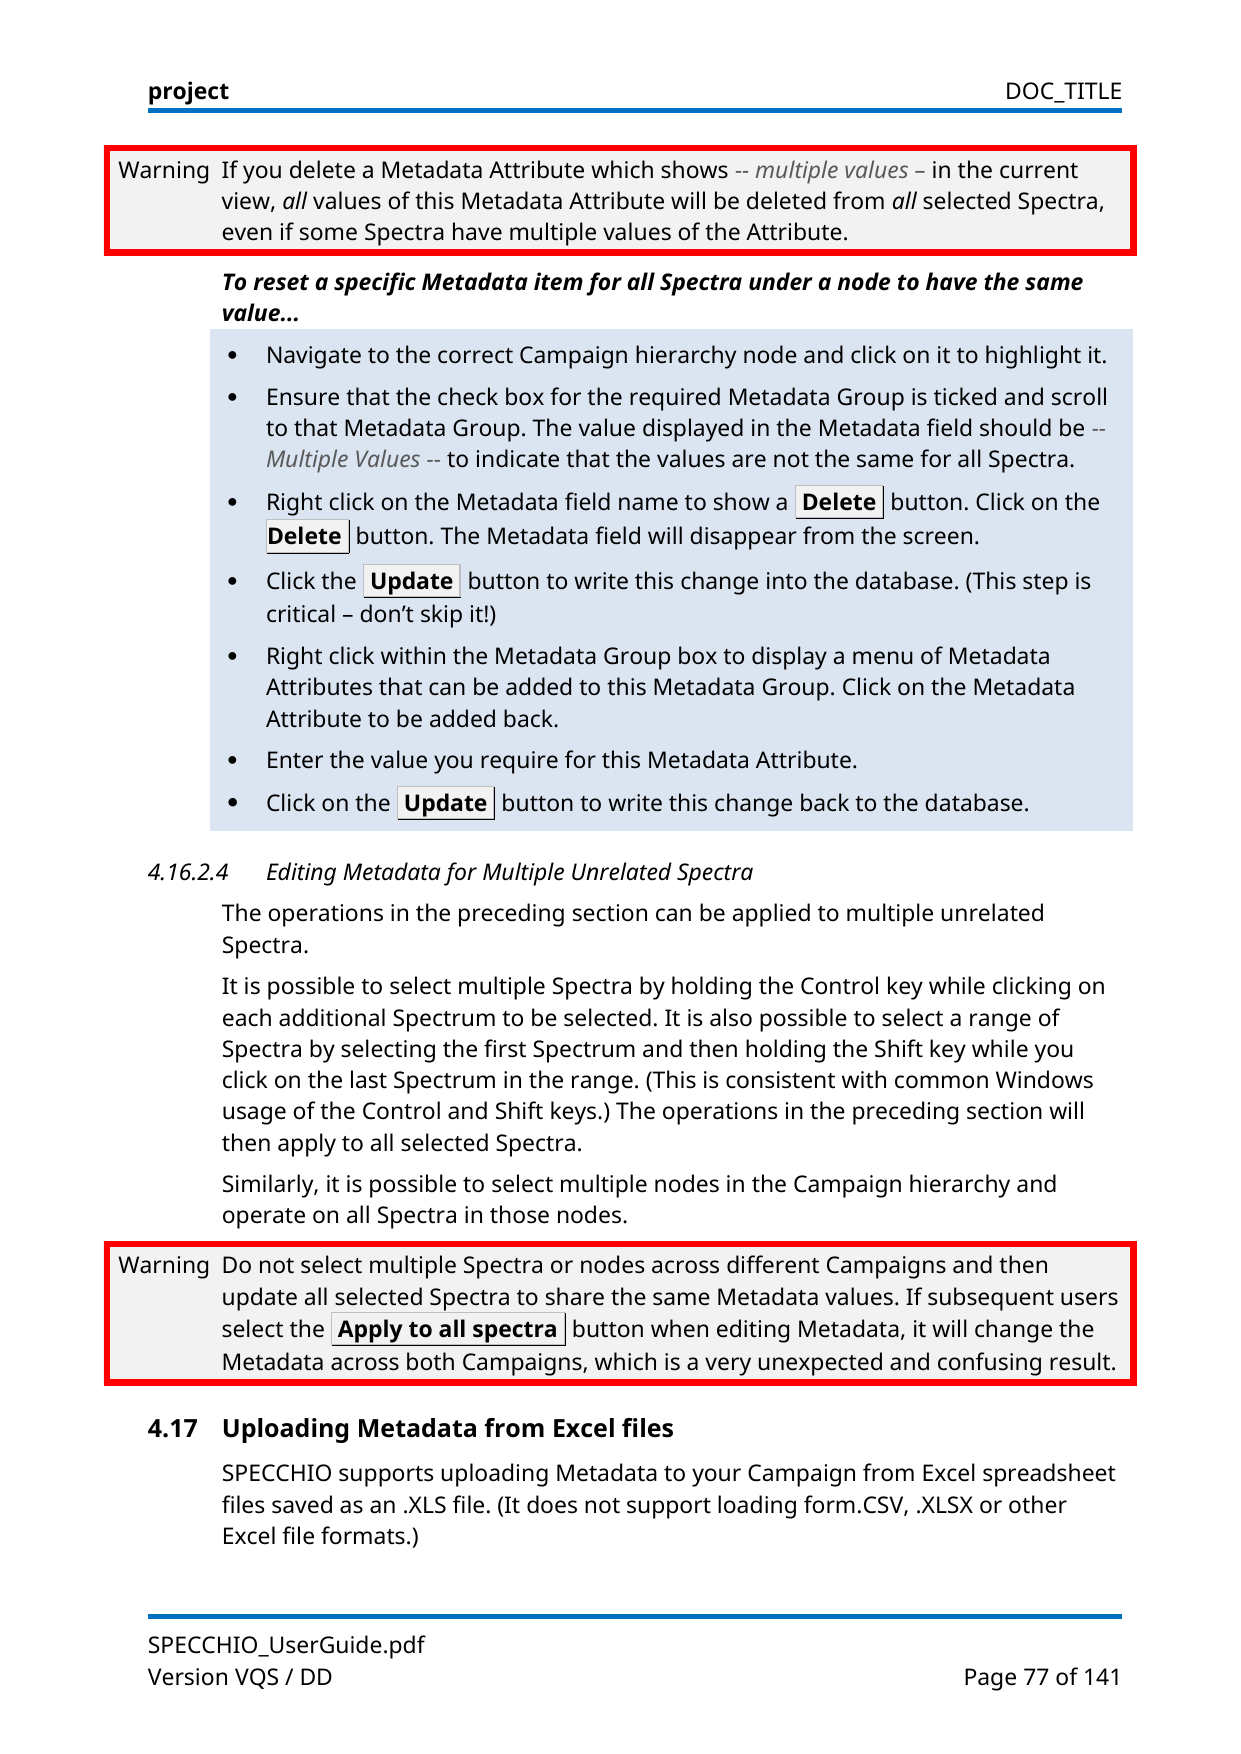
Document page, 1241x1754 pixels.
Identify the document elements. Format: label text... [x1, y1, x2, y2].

subtitle To reset a specific Metadata item for all Spectra under a node to have the same value... [222, 266, 1122, 328]
table_header Navigate to the correct Campaign hierarchy node and click on it to highlight it. Ensure that the check box for the required Metadata Group is ticked and scroll to that Metadata Group. The value displayed in the Metadata field should be -- Multiple Values -- to indicate that the values are not the same for all Spectra. Right click on the Metadata field name to show a Delete button. Click on the Delete button. The Metadata field will disappear from the screen. Click the Update button to write this change into the database. (This step is critical – don’t skip it!) Right click within the Metadata Group box to display a menu of Metadata Attributes that can be added to this Metadata Group. Click on the Metadata Attribute to be added back. Enter the value you require for this Metadata Attribute. Click on the Update button to write this change back to the database. [210, 329, 1133, 831]
text It is possible to select multiple Spectra by holding the Control key while clicking on each additional Spectrum to be selected. It is also possible to select a range of Spectra by selecting the first Spectrum and then holding the Shift key while you click on the last Spectrum in the range. (This is consistent with common Windows usage of the Control and Shift keys.) The operations in the preceding section will then apply to all selected Spectra. [222, 970, 1122, 1158]
text The operations in the preceding section can be applied to multiple unrelated Spectra. [222, 897, 1122, 960]
text Warning If you delete a Metadata Attribute which shows -- multiple values – in the current view, all values of this Metadata Attribute will be deleted from all selected Spectra, even if some Spectra have multiple values of the Attribute. [110, 151, 1130, 249]
subtitle Uploading Metadata from Excel files [148, 1411, 1122, 1445]
subtitle Editing Metadata for Multiple Unrelated Spectra [148, 856, 1122, 887]
text Similarly, it is possible to select multiple nodes in the Campaign hierarchy and operate on all Spectra in those nodes. [222, 1168, 1122, 1231]
text Warning Do not select multiple Spectra or nodes across different Campaigns and then update all selected Spectra to share the same Metadata values. If subsequent users select the Apply to all spectra button when editing Metadata, it will change the Metadata across both Campaigns, which is a very unexpected and confusing result. [110, 1247, 1130, 1379]
text SPECCHIO supports uploading Metadata to your Campaign from Excel spreadsheet files saved as an .XLS file. (It does not support loading form.CSV, .XLSX or other Excel file formats.) [222, 1457, 1122, 1551]
